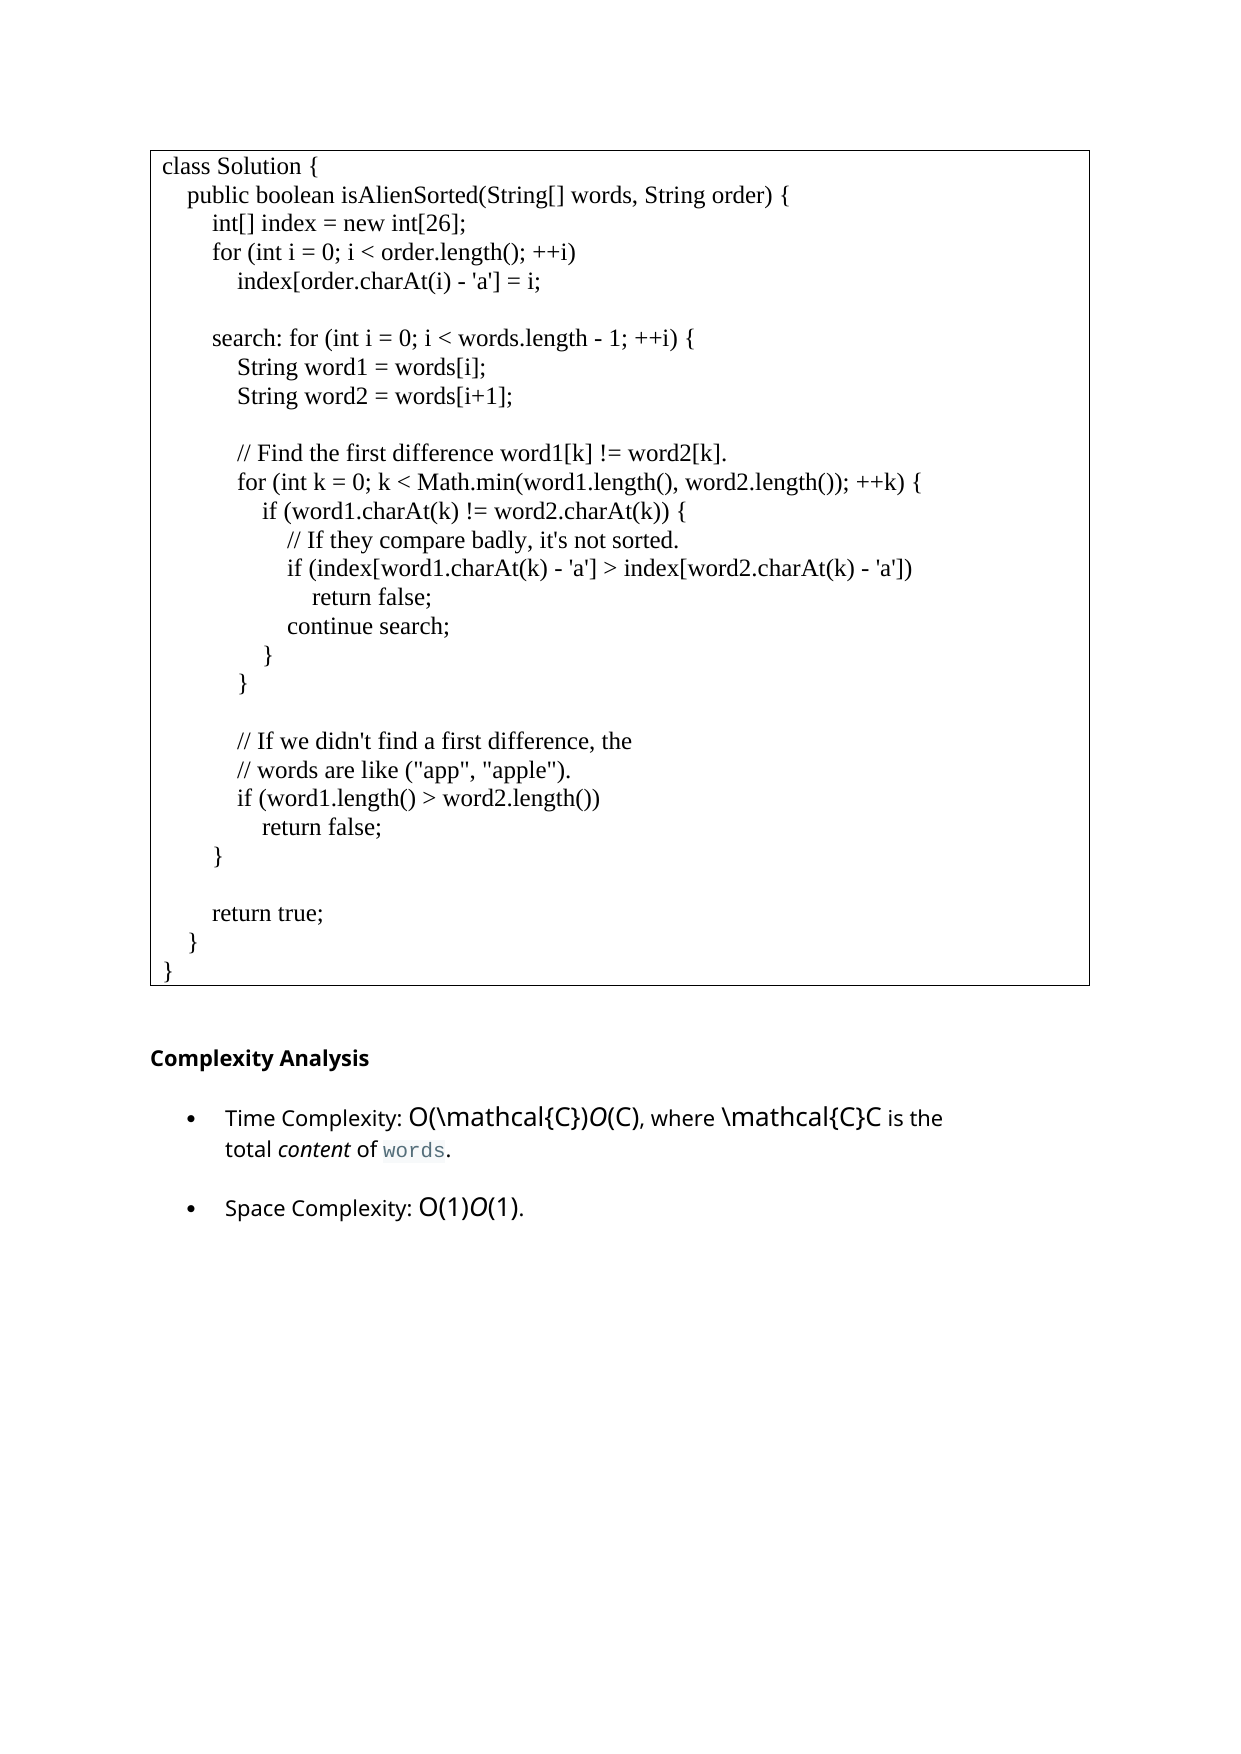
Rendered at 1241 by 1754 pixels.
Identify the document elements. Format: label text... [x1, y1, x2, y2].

text Complexity Analysis [150, 1043, 1090, 1073]
list Time Complexity: O(\mathcal{C})O(C), where \mathcal{C}C is the total content of words. [187, 1098, 1090, 1163]
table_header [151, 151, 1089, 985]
list Space Complexity: O(1)O(1). [187, 1188, 1090, 1224]
